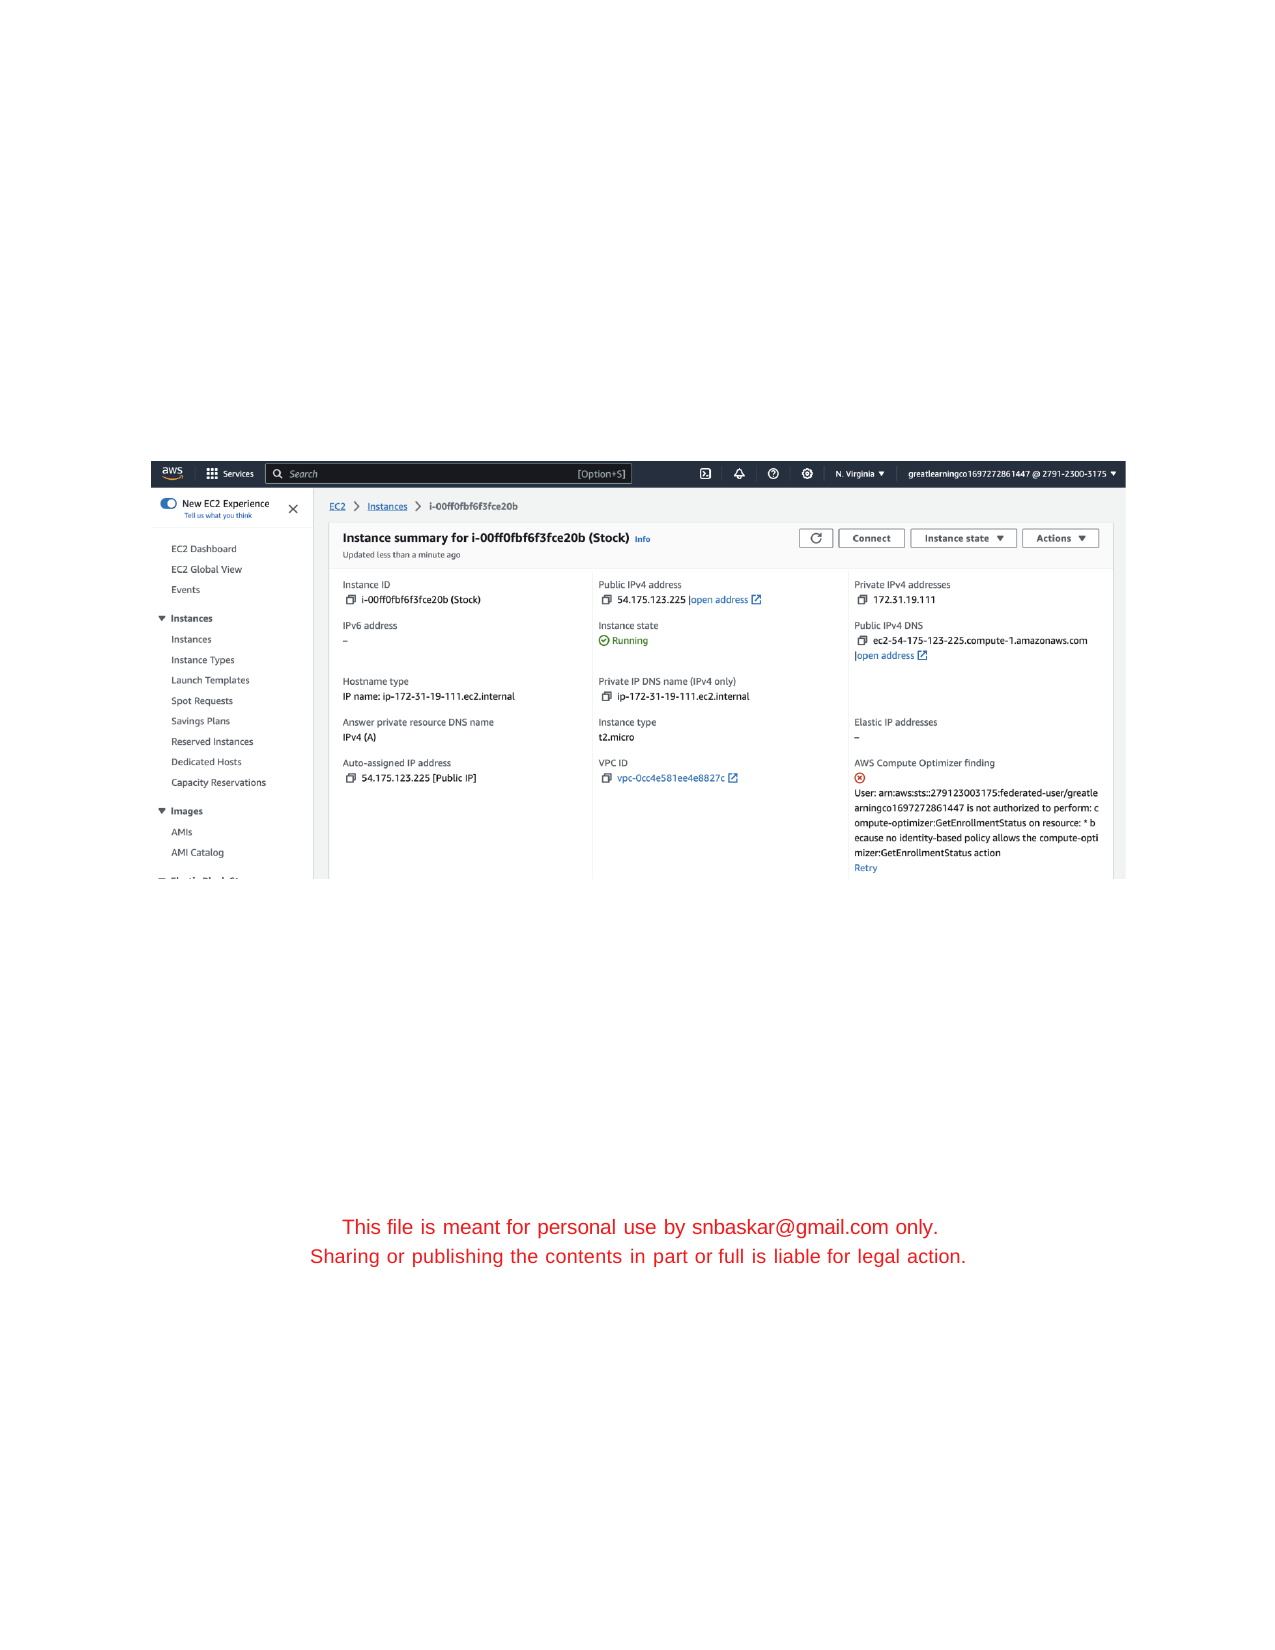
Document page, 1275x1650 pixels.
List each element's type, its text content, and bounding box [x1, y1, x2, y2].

text Sharing or publishing the contents in part or full is liable for legal action. [310, 1245, 1127, 1272]
text This file is meant for personal use by snbaskar@gmail.com only. [342, 1215, 1127, 1244]
picture [151, 461, 1126, 879]
